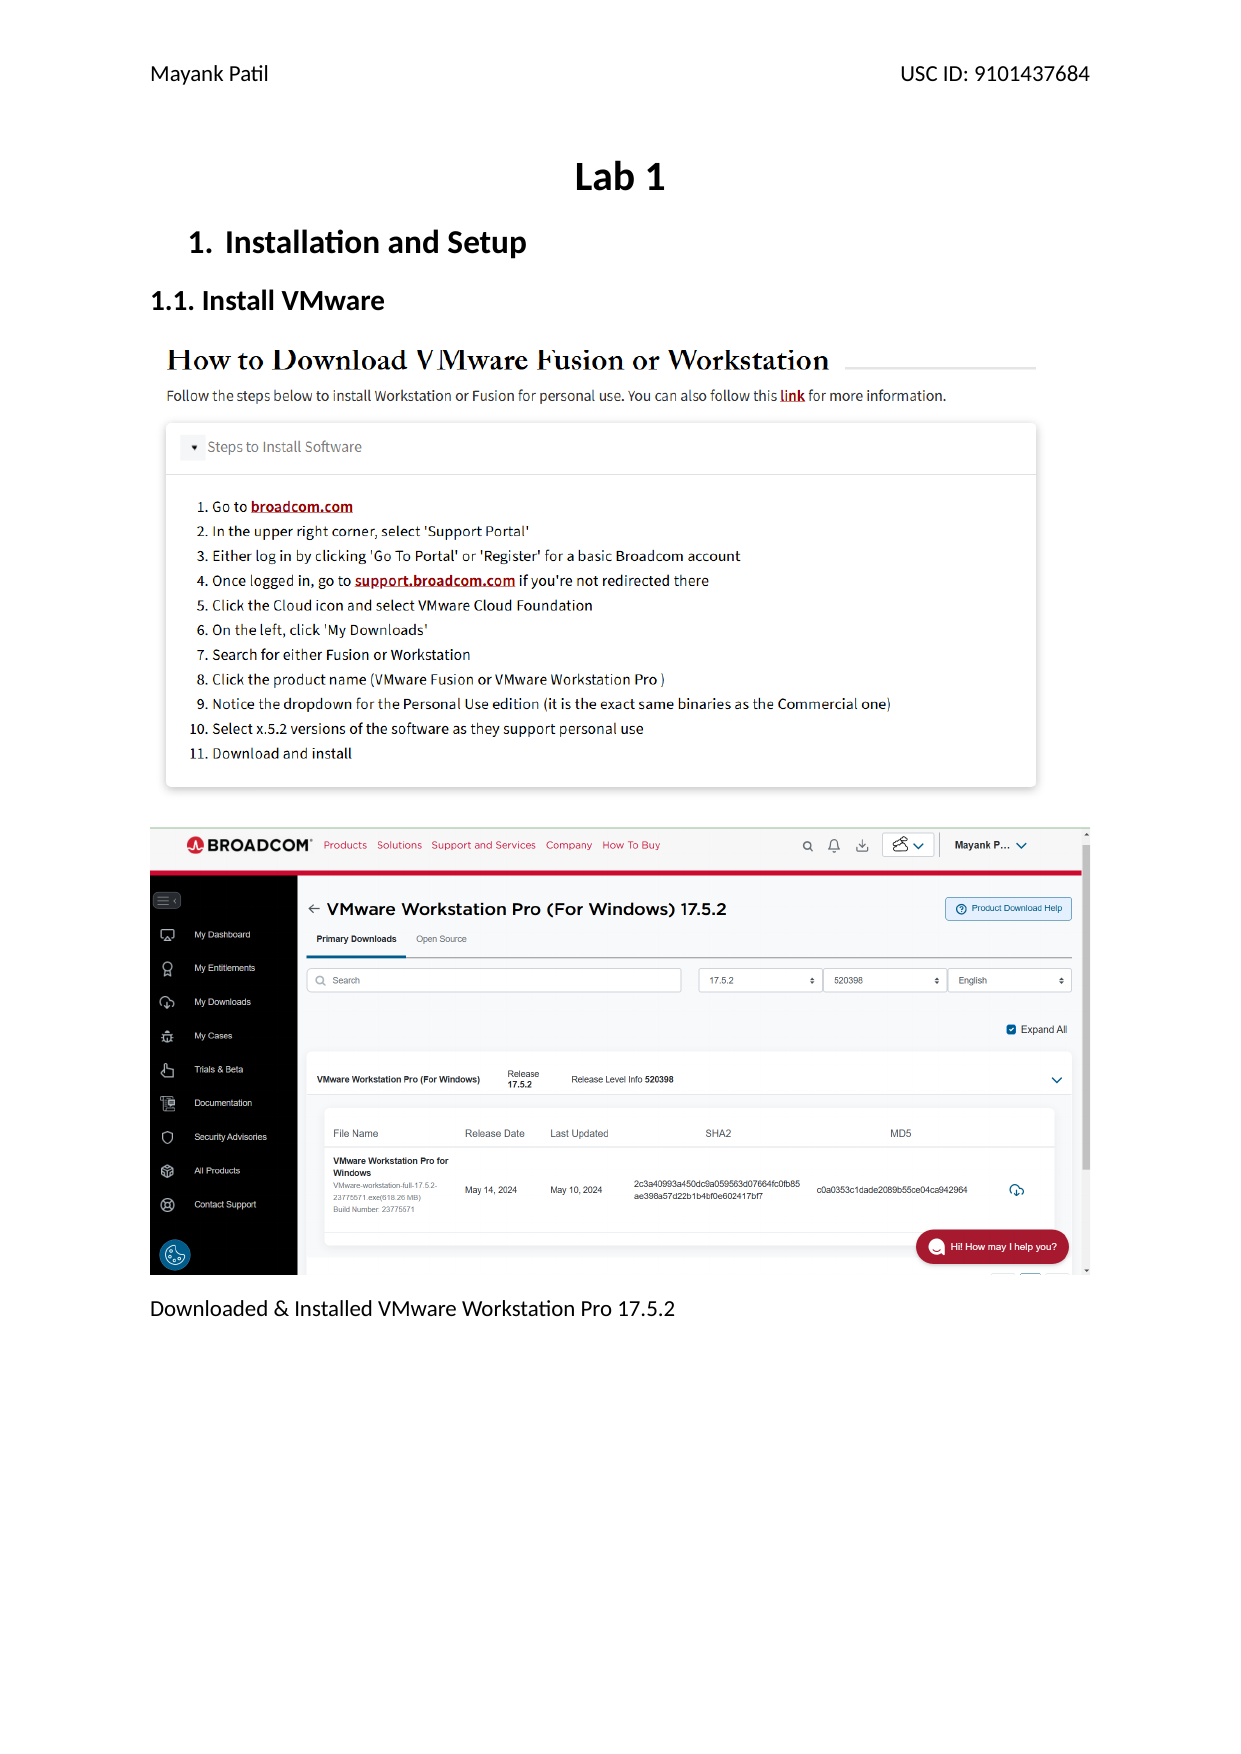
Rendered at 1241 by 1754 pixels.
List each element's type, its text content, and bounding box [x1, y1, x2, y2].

text Lab 1 [150, 150, 1090, 201]
list Installation and Setup [187, 222, 1090, 262]
picture [150, 337, 1091, 809]
text Downloaded & Installed VMware Workstation Pro 17.5.2 [150, 1294, 1090, 1322]
picture [150, 827, 1091, 1275]
text 1.1. Install VMware [150, 282, 1090, 318]
